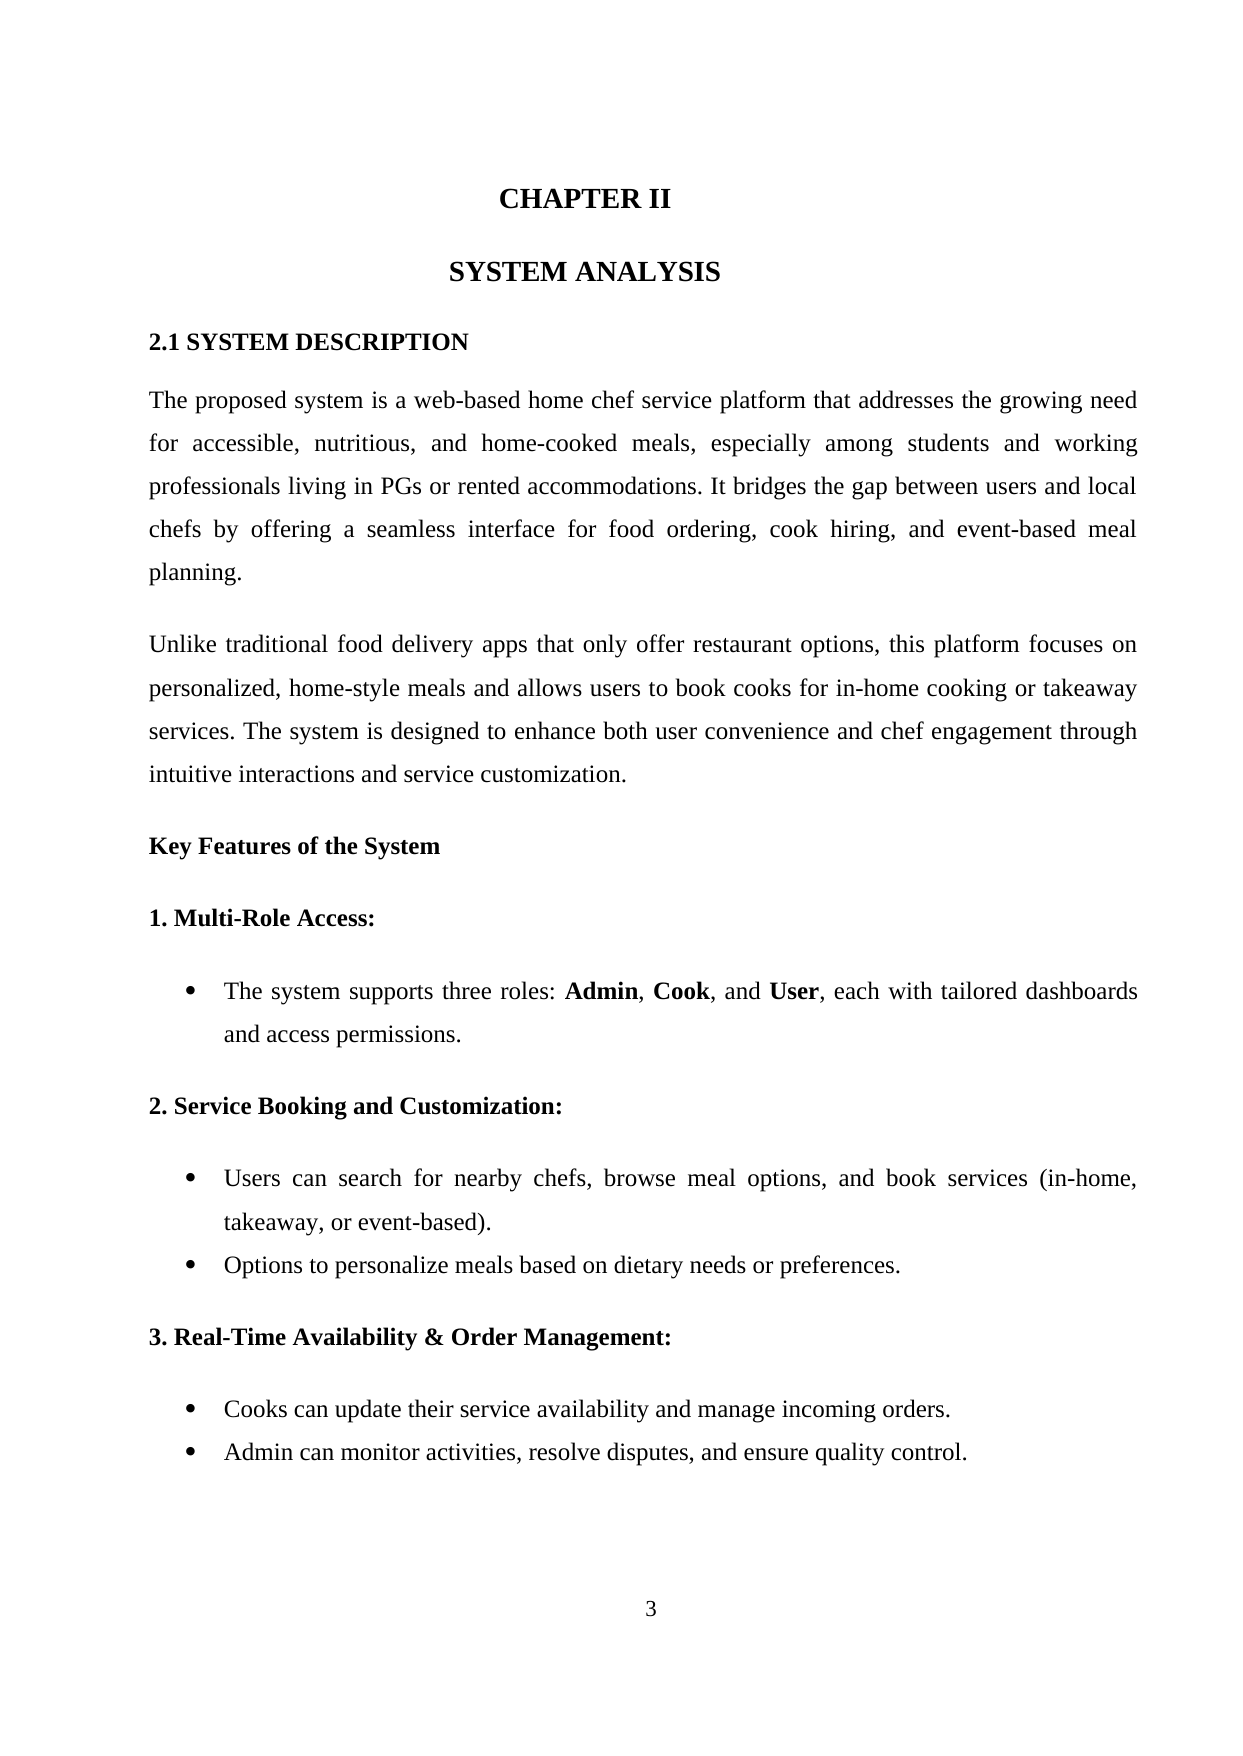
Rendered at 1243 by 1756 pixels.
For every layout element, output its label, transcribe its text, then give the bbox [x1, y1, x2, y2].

list Cooks can update their service availability and manage incoming orders. [186, 1394, 1138, 1423]
list The system supports three roles: Admin, Cook, and User, each with tailored dashboards and access permissions. [186, 976, 1138, 1048]
text 2.1 SYSTEM DESCRIPTION [149, 327, 1138, 356]
text Key Features of the System [149, 831, 1138, 860]
text Unlike traditional food delivery apps that only offer restaurant options, this platform focuses on personalized, home-style meals and allows users to book cooks for in-home cooking or takeaway services. The system is designed to enhance both user convenience and chef engagement through intuitive interactions and service customization. [149, 629, 1138, 788]
text 3. Real-Time Availability & Order Management: [149, 1322, 1138, 1351]
list Options to personalize meals based on dietary needs or preferences. [186, 1250, 1138, 1278]
list Users can search for nearby chefs, browse meal options, and book services (in-home, takeaway, or event-based). [186, 1163, 1138, 1235]
text 1. Multi-Role Access: [149, 903, 1138, 932]
text CHAPTER II SYSTEM ANALYSIS [449, 181, 721, 287]
text The proposed system is a web-based home chef service platform that addresses the growing need for accessible, nutritious, and home-cooked meals, especially among students and working professionals living in PGs or rented accommodations. It bridges the gap between users and local chefs by offering a seamless interface for food ordering, cook hiring, and event-based meal planning. [149, 385, 1138, 586]
list Admin can monitor activities, resolve disputes, and ensure quality control. [186, 1437, 1138, 1466]
text 2. Service Booking and Customization: [149, 1091, 1138, 1120]
